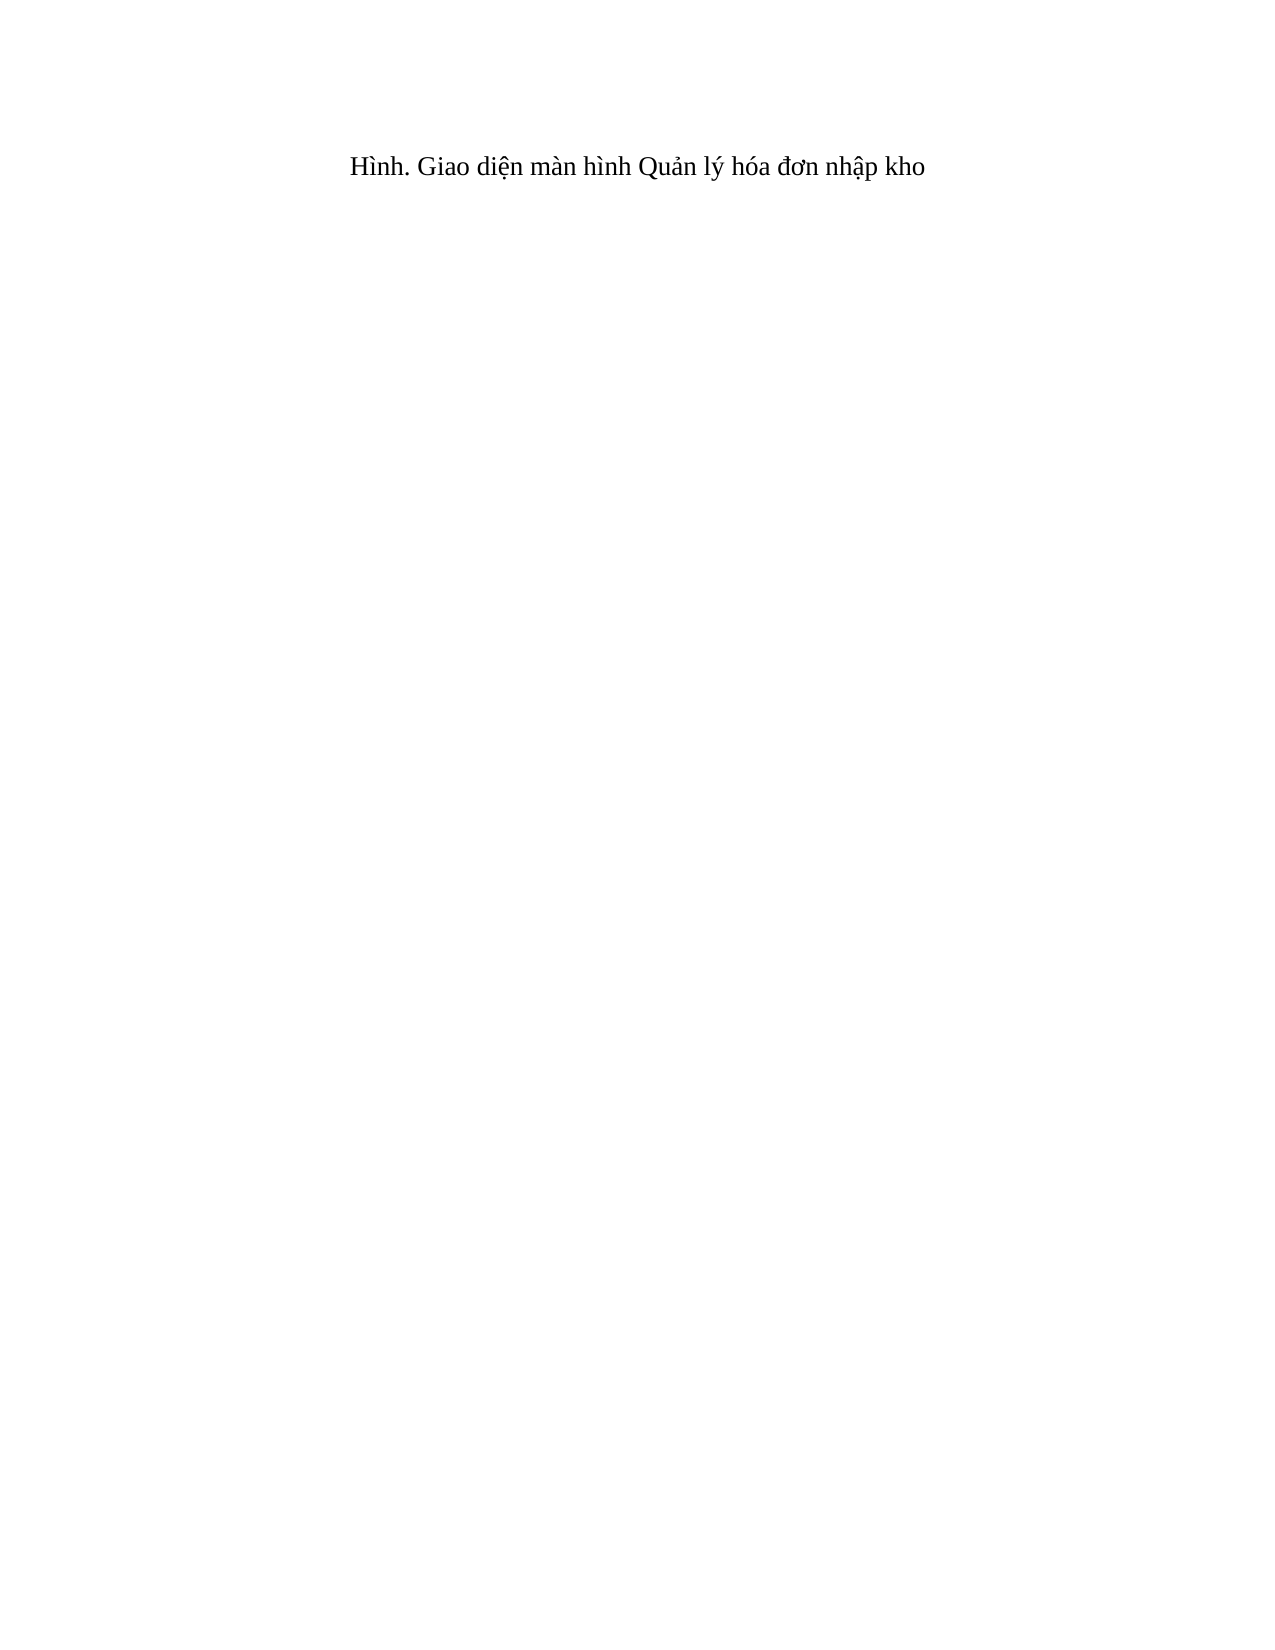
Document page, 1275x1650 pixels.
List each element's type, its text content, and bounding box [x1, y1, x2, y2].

text Hình. Giao diện màn hình Quản lý hóa đơn nhập kho [150, 150, 1125, 181]
